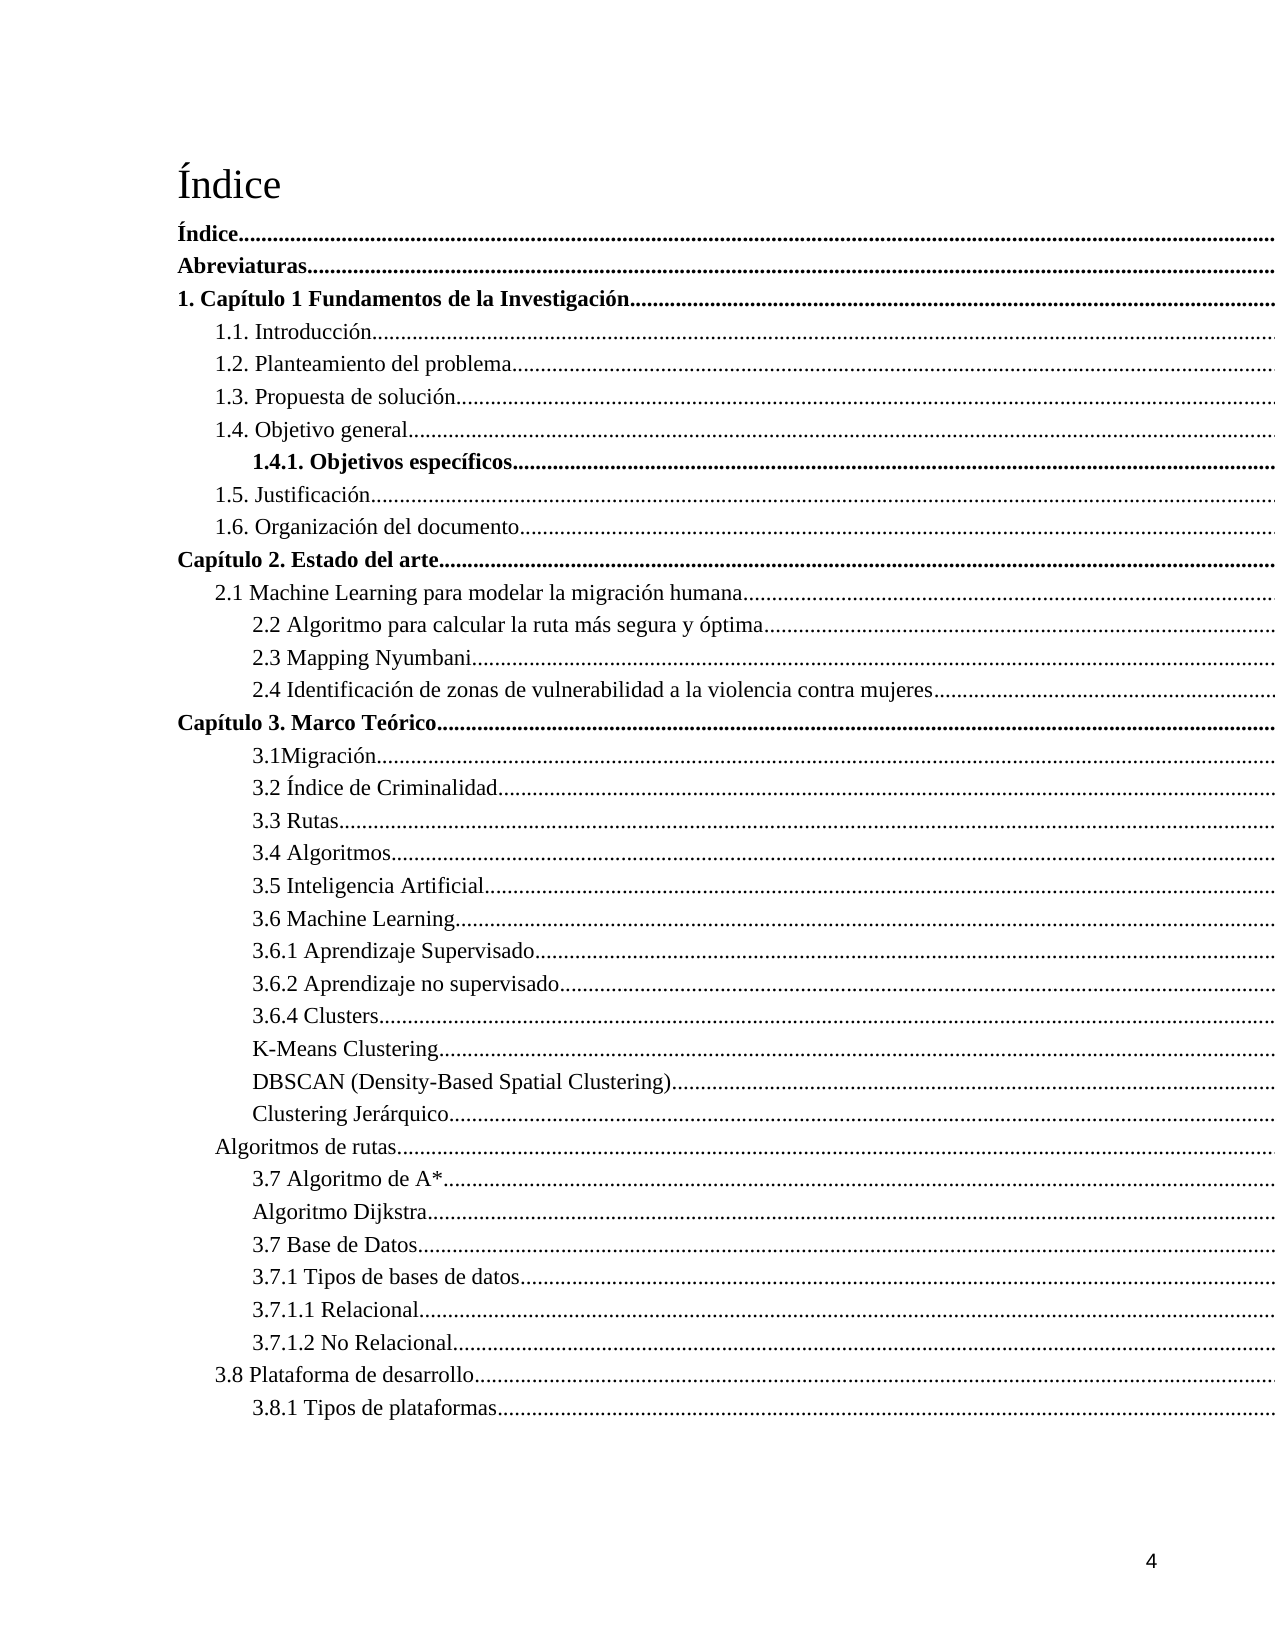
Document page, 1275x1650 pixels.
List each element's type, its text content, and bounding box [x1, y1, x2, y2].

subtitle Índice [177, 159, 1157, 207]
